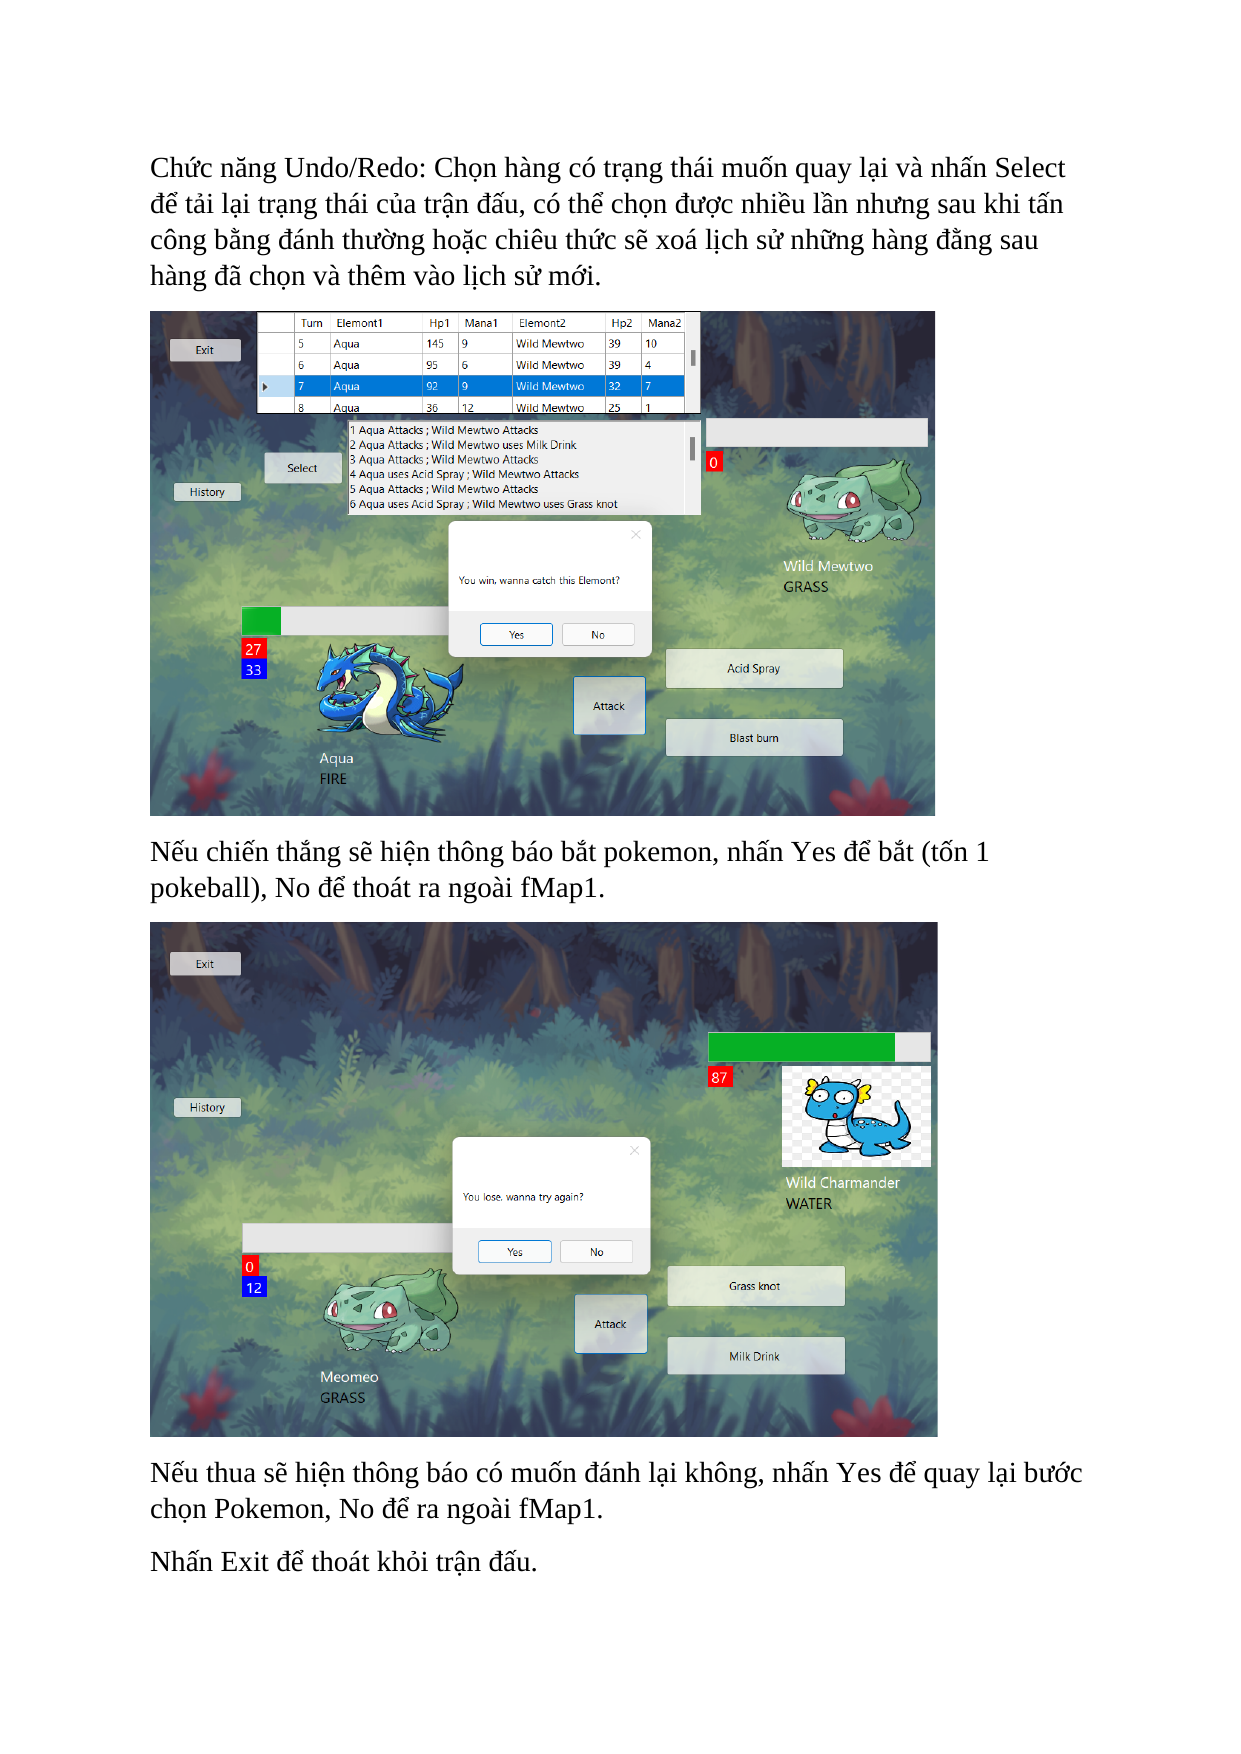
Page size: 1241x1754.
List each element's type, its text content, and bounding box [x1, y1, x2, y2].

text Nếu thua sẽ hiện thông báo có muốn đánh lại không, nhấn Yes để quay lại bước chọn Pokemon, No để ra ngoài fMap1. [150, 1455, 1090, 1525]
picture [150, 311, 936, 816]
text Chức năng Undo/Redo: Chọn hàng có trạng thái muốn quay lại và nhấn Select để tải lại trạng thái của trận đấu, có thể chọn được nhiều lần nhưng sau khi tấn công bằng đánh thường hoặc chiêu thức sẽ xoá lịch sử những hàng đằng sau hàng đã chọn và thêm vào lịch sử mới. [150, 150, 1090, 292]
text Nếu chiến thắng sẽ hiện thông báo bắt pokemon, nhấn Yes để bắt (tốn 1 pokeball), No để thoát ra ngoài fMap1. [150, 834, 1090, 903]
text Nhấn Exit để thoát khỏi trận đấu. [150, 1544, 1090, 1578]
picture [150, 922, 938, 1437]
